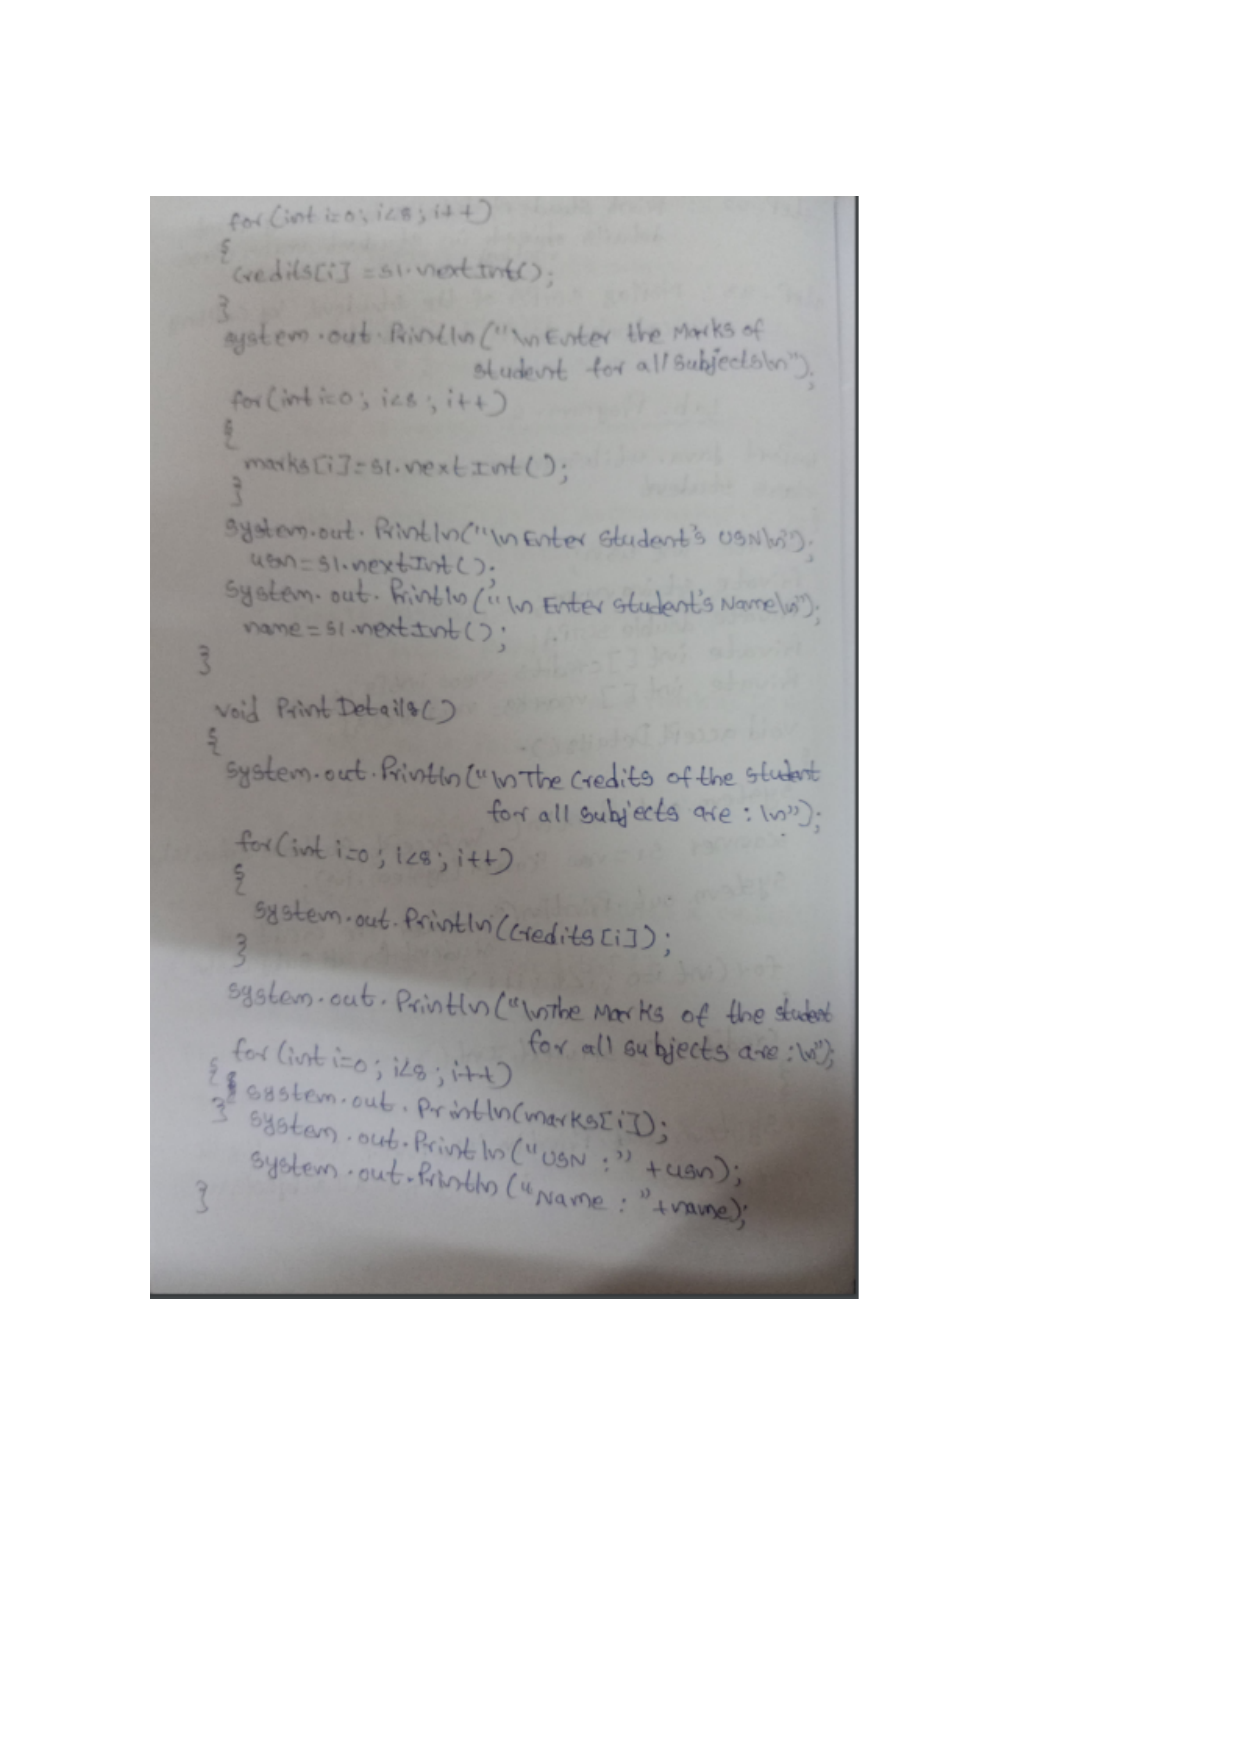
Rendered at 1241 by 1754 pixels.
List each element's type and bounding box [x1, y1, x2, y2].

picture [150, 196, 859, 1299]
